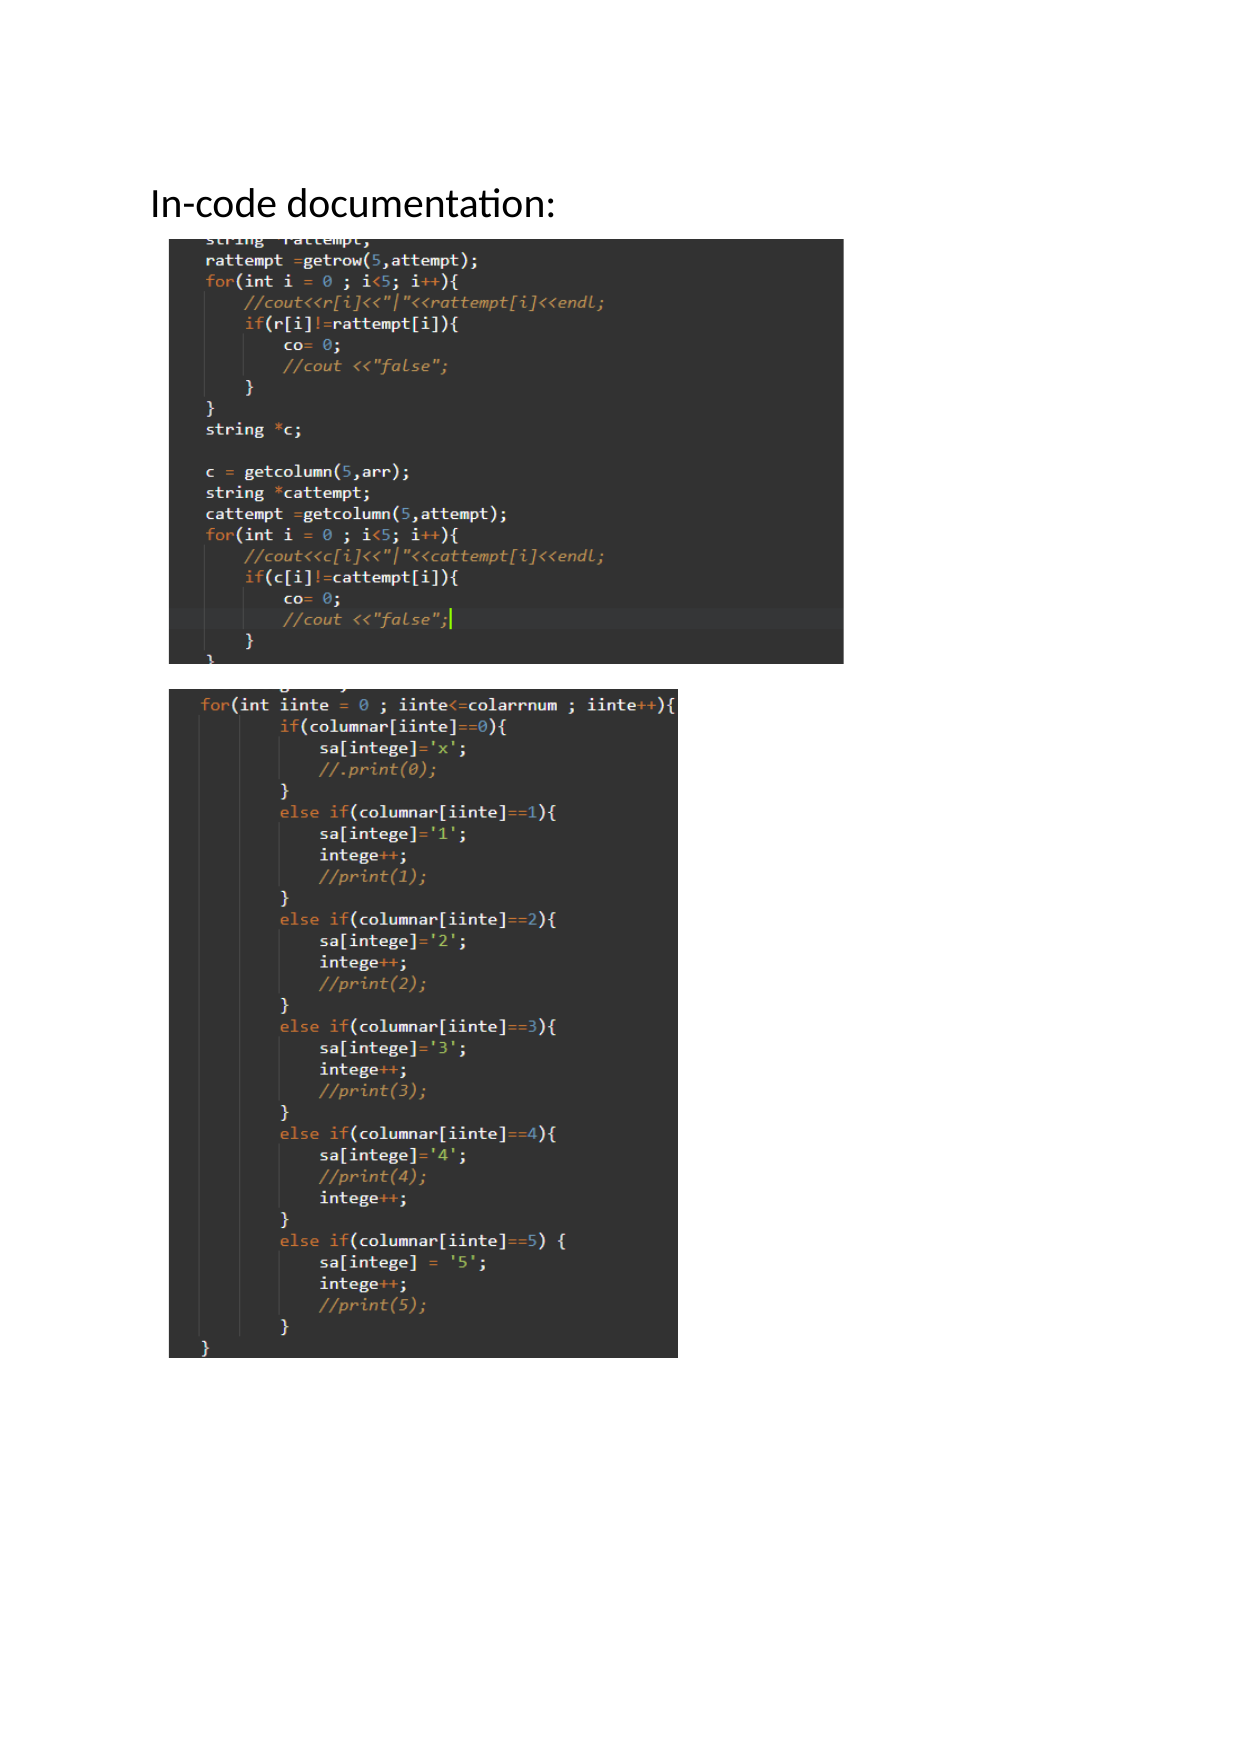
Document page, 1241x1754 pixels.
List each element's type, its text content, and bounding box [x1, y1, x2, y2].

text In-code documentation: [150, 164, 1090, 239]
